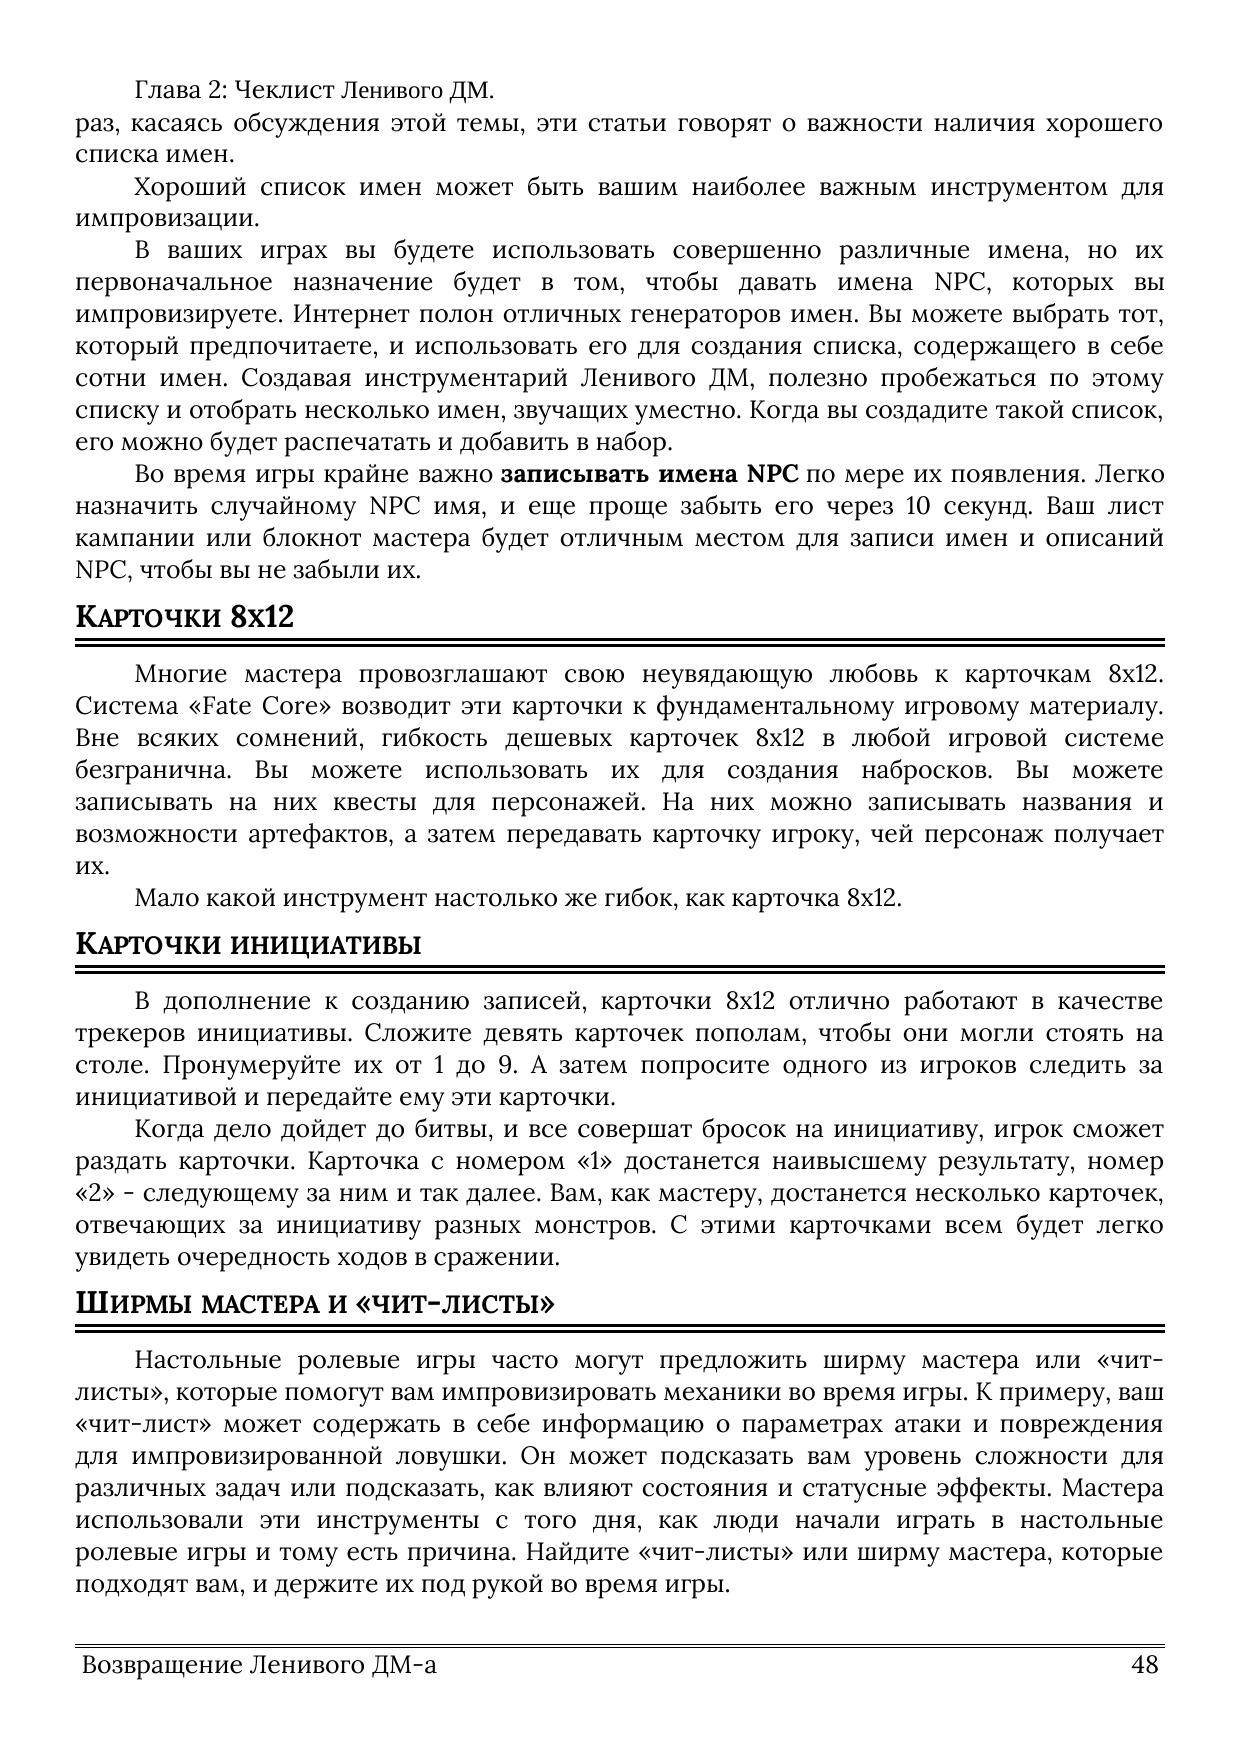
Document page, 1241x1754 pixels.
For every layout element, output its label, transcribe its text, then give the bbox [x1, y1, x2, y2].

text Многие мастера провозглашают свою неувядающую любовь к карточкам 8х12. Система «Fate Core» возводит эти карточки к фундаментальному игровому материалу. Вне всяких сомнений, гибкость дешевых карточек 8х12 в любой игровой системе безгранична. Вы можете использовать их для создания набросков. Вы можете записывать на них квесты для персонажей. На них можно записывать названия и возможности артефактов, а затем передавать карточку игроку, чей персонаж получает их. [75, 657, 1165, 881]
text Во время игры крайне важно записывать имена NPC по мере их появления. Легко назначить случайному NPC имя, и еще проще забыть его через 10 секунд. Ваш лист кампании или блокнот мастера будет отличным местом для записи имен и описаний NPC, чтобы вы не забыли их. [75, 457, 1165, 586]
subtitle Карточки 8х12 [75, 596, 1165, 638]
subtitle Ширмы мастера и «чит-листы» [75, 1282, 1165, 1324]
subtitle Карточки инициативы [75, 923, 1165, 965]
text В дополнение к созданию записей, карточки 8х12 отлично работают в качестве трекеров инициативы. Сложите девять карточек пополам, чтобы они могли стоять на столе. Пронумеруйте их от 1 до 9. А затем попросите одного из игроков следить за инициативой и передайте ему эти карточки. [75, 984, 1165, 1112]
text Настольные ролевые игры часто могут предложить ширму мастера или «чит-листы», которые помогут вам импровизировать механики во время игры. К примеру, ваш «чит-лист» может содержать в себе информацию о параметрах атаки и повреждения для импровизированной ловушки. Он может подсказать вам уровень сложности для различных задач или подсказать, как влияют состояния и статусные эффекты. Мастера использовали эти инструменты с того дня, как люди начали играть в настольные ролевые игры и тому есть причина. Найдите «чит-листы» или ширму мастера, которые подходят вам, и держите их под рукой во время игры. [75, 1343, 1165, 1599]
text Мало какой инструмент настолько же гибок, как карточка 8х12. [75, 881, 1165, 913]
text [75, 106, 1165, 170]
text Когда дело дойдет до битвы, и все совершат бросок на инициативу, игрок сможет раздать карточки. Карточка с номером «1» достанется наивысшему результату, номер «2» - следующему за ним и так далее. Вам, как мастеру, достанется несколько карточек, отвечающих за инициативу разных монстров. С этими карточками всем будет легко увидеть очередность ходов в сражении. [75, 1112, 1165, 1272]
text В ваших играх вы будете использовать совершенно различные имена, но их первоначальное назначение будет в том, чтобы давать имена NPC, которых вы импровизируете. Интернет полон отличных генераторов имен. Вы можете выбрать тот, который предпочитаете, и использовать его для создания списка, содержащего в себе сотни имен. Создавая инструментарий Ленивого ДМ, полезно пробежаться по этому списку и отобрать несколько имен, звучащих уместно. Когда вы создадите такой список, его можно будет распечатать и добавить в набор. [75, 234, 1165, 457]
text Хороший список имен может быть вашим наиболее важным инструментом для импровизации. [75, 170, 1165, 234]
